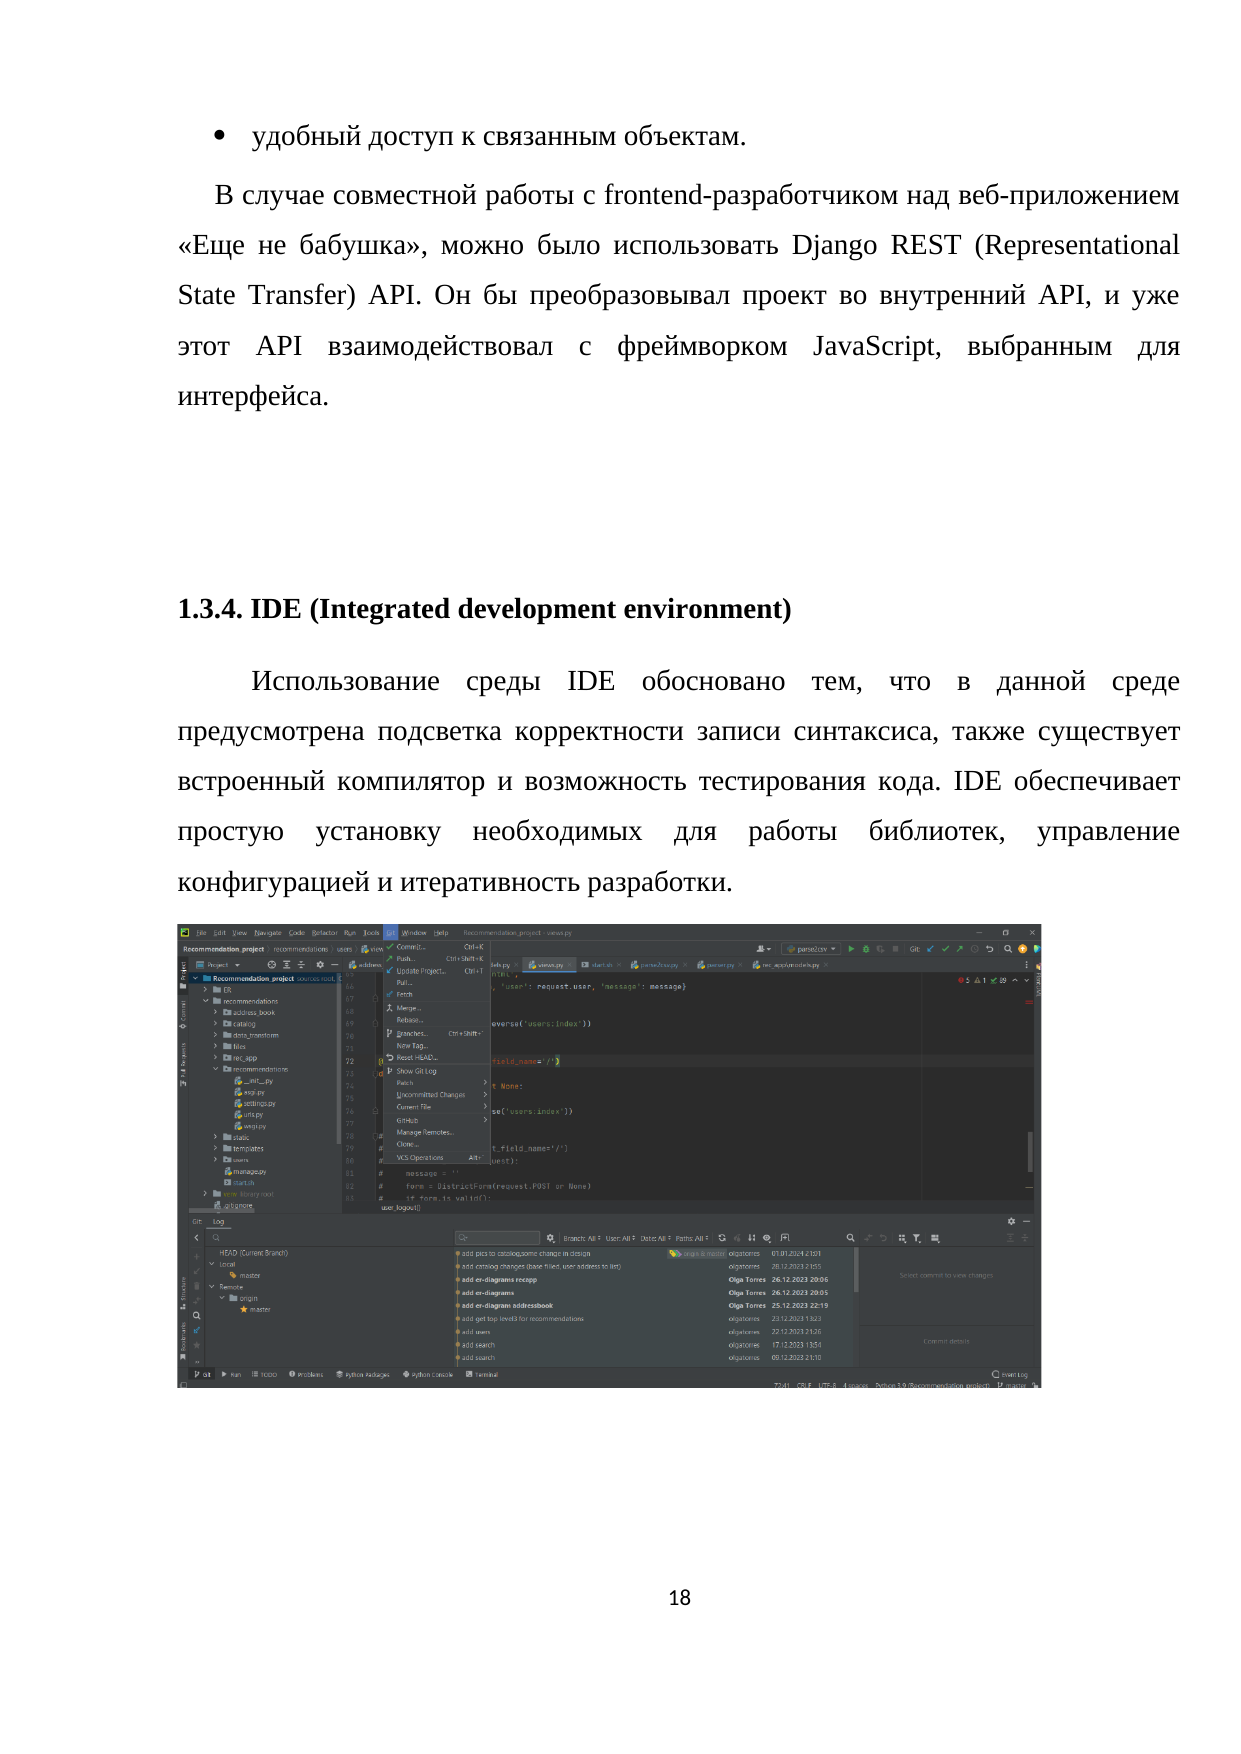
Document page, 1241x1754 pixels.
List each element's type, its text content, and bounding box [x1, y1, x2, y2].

picture [176, 924, 1042, 1387]
text 1.3.4. IDE (Integrated development environment) [177, 591, 1181, 625]
text Использование среды IDE обосновано тем, что в данной среде предусмотрена подсветка корректности записи синтаксиса, также существует встроенный компилятор и возможность тестирования кода. IDE обеспечивает простую установку необходимых для работы библиотек, управление конфигурацией и итеративность разработки. [177, 663, 1181, 897]
list удобный доступ к связанным объектам. [214, 118, 1181, 152]
text В случае совместной работы с frontend-разработчиком над веб-приложением «Еще не бабушка», можно было использовать Django REST (Representational State Transfer) API. Он бы преобразовывал проект во внутренний API, и уже этот API взаимодействовал с фреймворком JavaScript, выбранным для интерфейса. [177, 177, 1181, 412]
